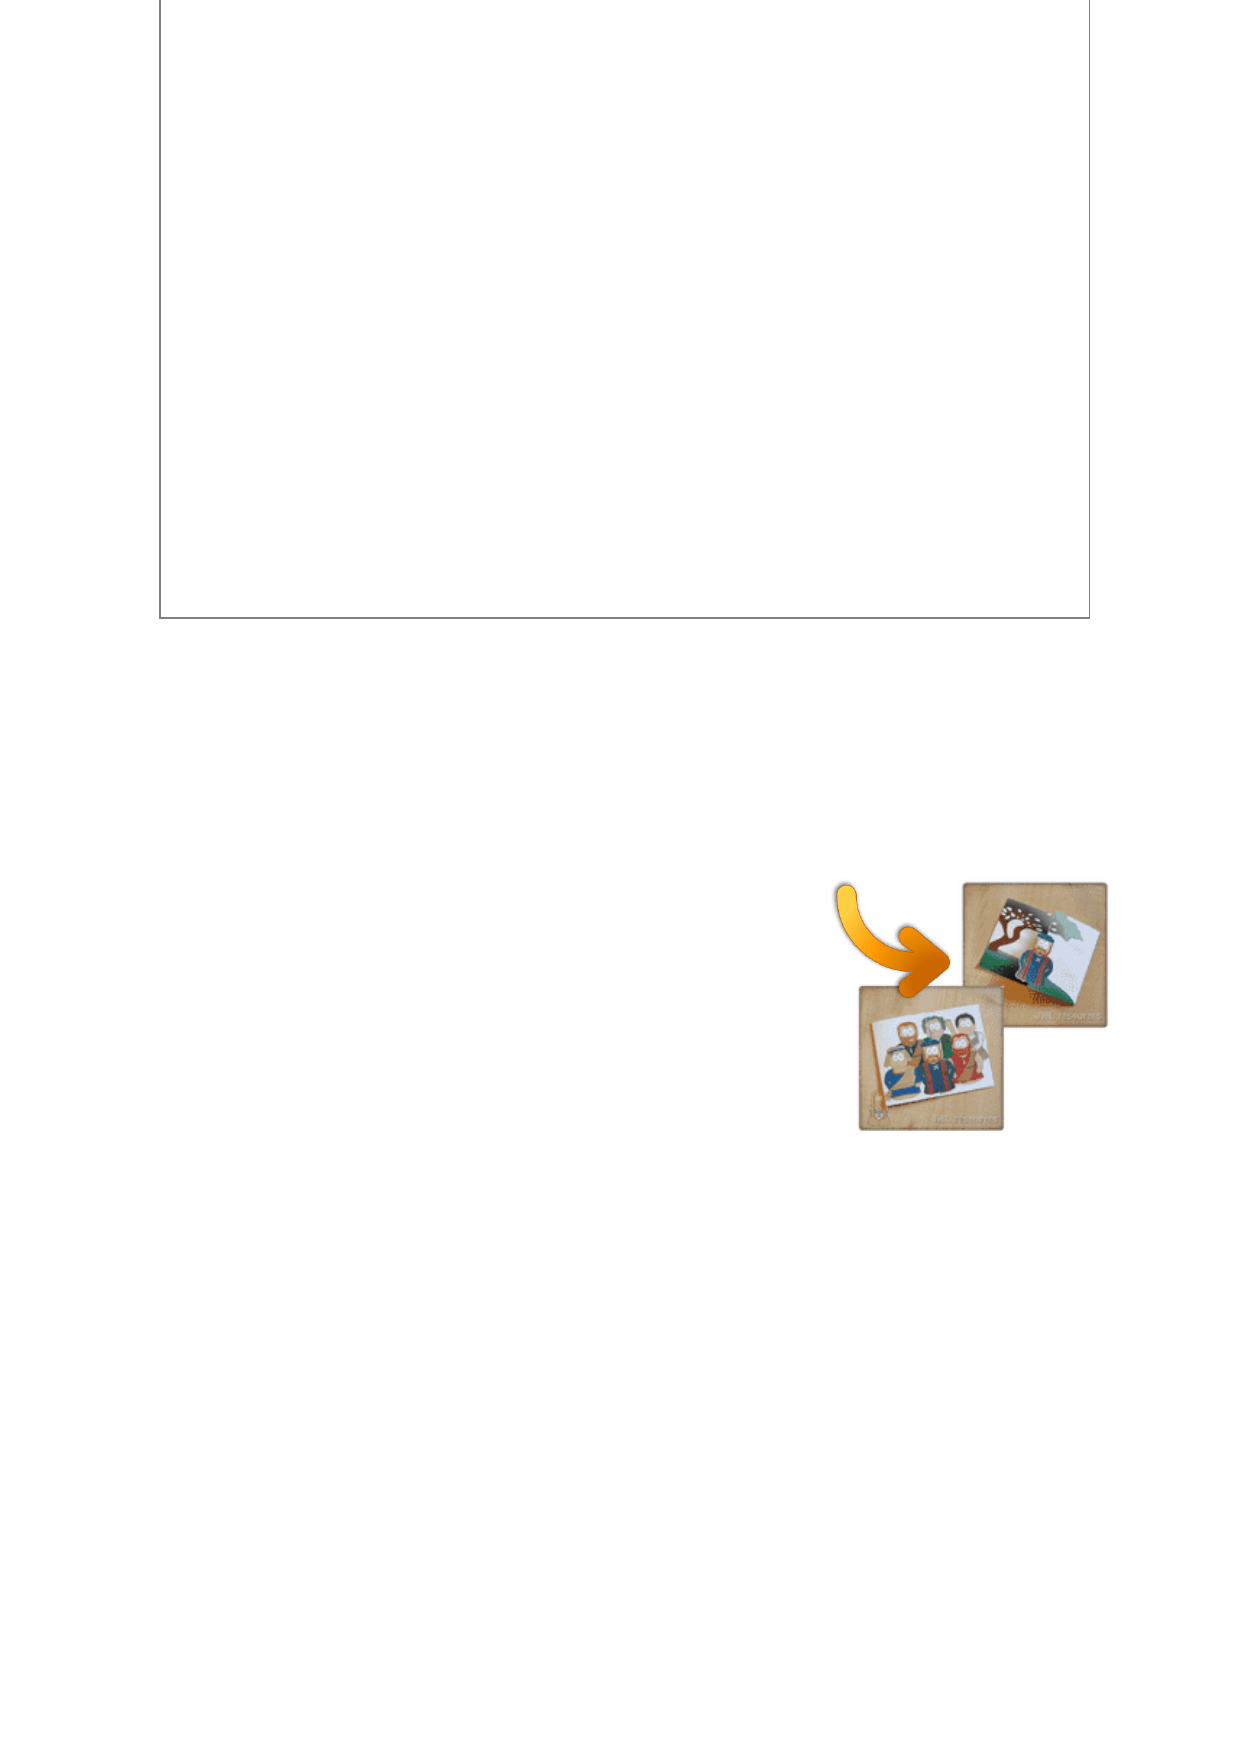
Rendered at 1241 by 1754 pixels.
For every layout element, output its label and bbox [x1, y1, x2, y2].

picture [826, 874, 1118, 1139]
